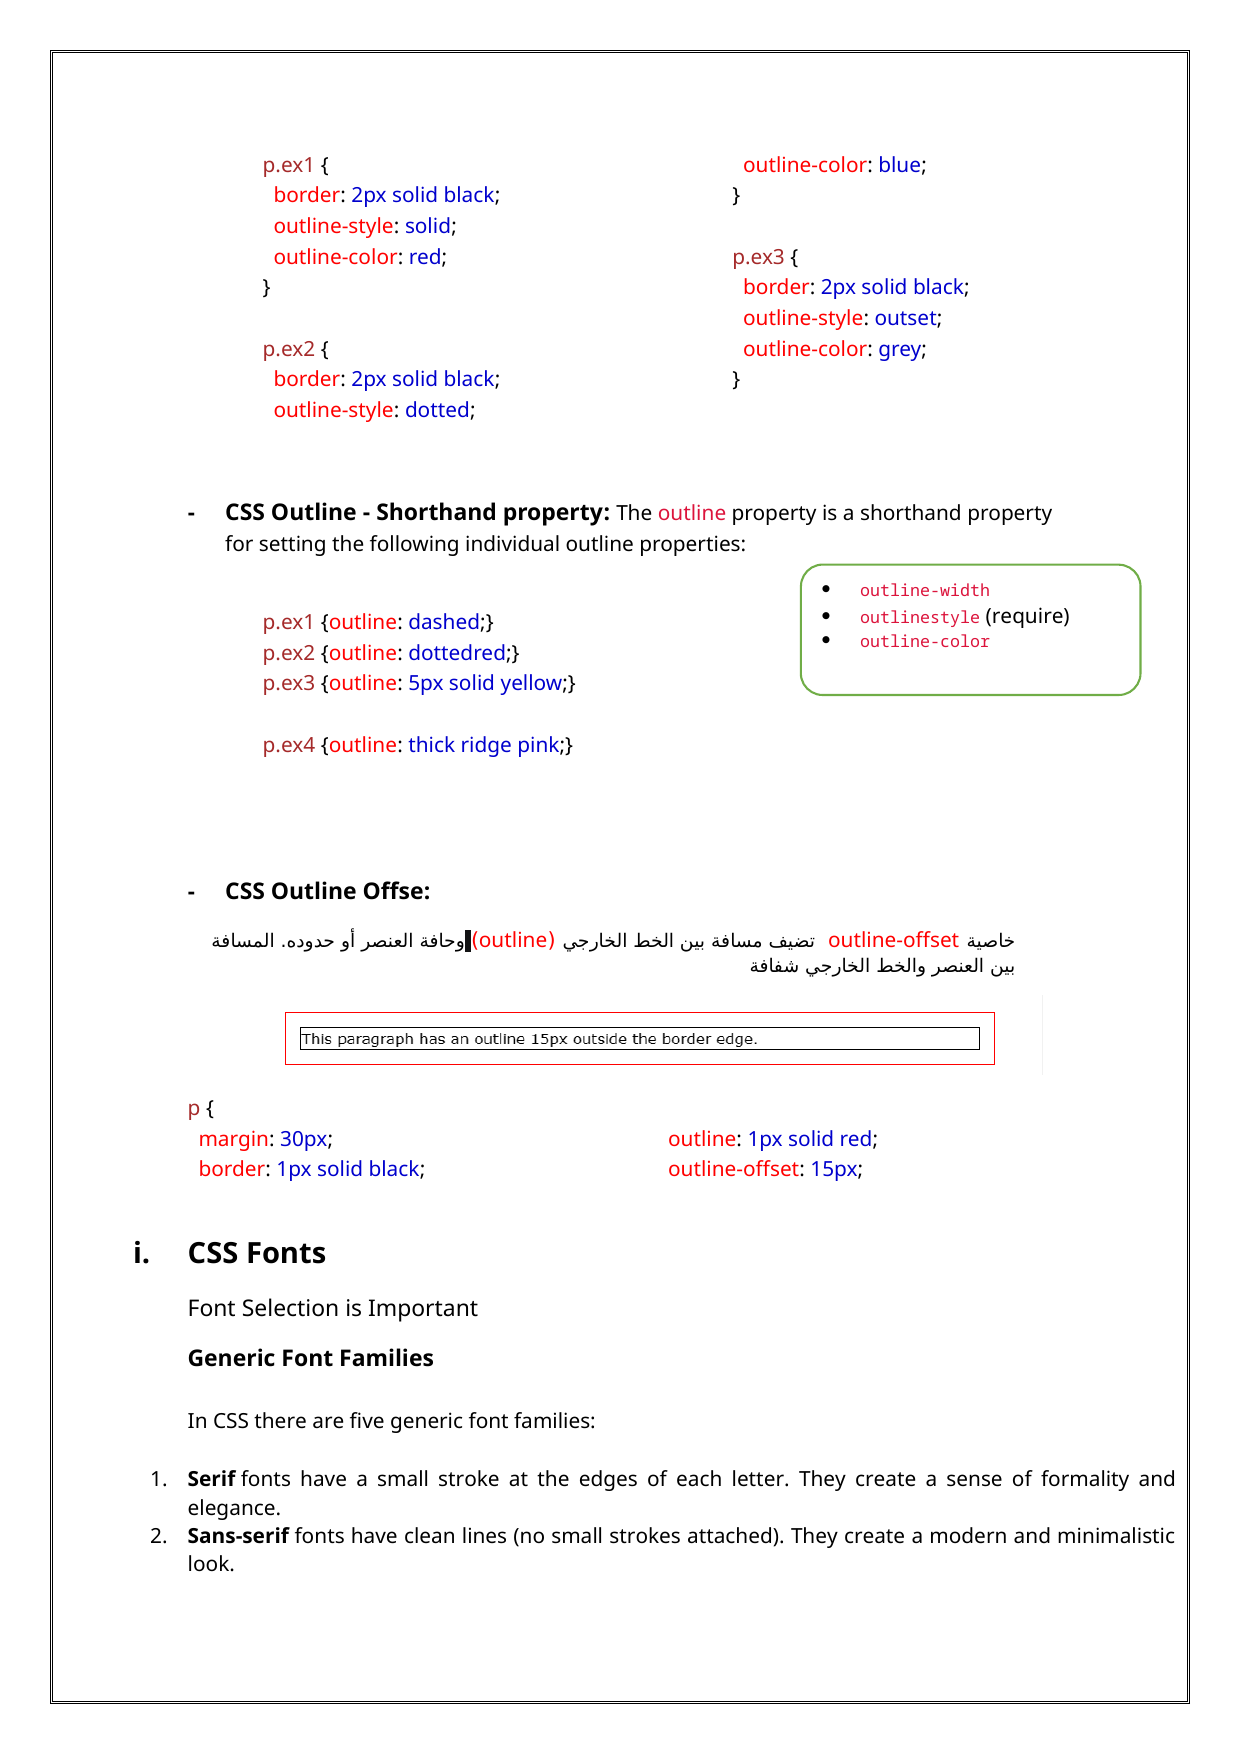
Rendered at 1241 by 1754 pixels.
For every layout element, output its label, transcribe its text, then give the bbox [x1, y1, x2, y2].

list Sans-serif fonts have clean lines (no small strokes attached). They create a modern and minimalistic look. [150, 1521, 1177, 1578]
list CSS Fonts [150, 1232, 1053, 1272]
list Serif fonts have a small stroke at the edges of each letter. They create a sense of formality and elegance. [150, 1464, 1177, 1521]
text خاصية outline-offset تضيف مسافة بين الخط الخارجي (outline) وحافة العنصر أو حدوده. المسافة بين العنصر والخط الخارجي شفافة [187, 925, 1015, 977]
text outline: 1px solid red; outline-offset: 15px; [657, 1093, 1053, 1213]
list p.ex1 { border: 2px solid black; outline-style: solid; outline-color: red; } p.ex2 { border: 2px solid black; outline-style: dotted; outline-color: blue; } p.ex3 { border: 2px solid black; outline-style: outset; outline-color: grey; } [262, 150, 583, 423]
text Generic Font Families [187, 1342, 1053, 1373]
list CSS Outline - Shorthand property: The outline property is a shorthand property for setting the following individual outline properties: [187, 496, 1053, 558]
text Font Selection is Important [187, 1292, 1053, 1323]
list CSS Outline Offse: [187, 875, 1053, 906]
picture [262, 995, 1053, 1075]
text In CSS there are five generic font families: [187, 1406, 1053, 1434]
list p.ex4 {outline: thick ridge pink;} [262, 699, 1053, 758]
list p.ex1 { border: 2px solid black; outline-style: solid; outline-color: red; } p.ex2 { border: 2px solid black; outline-style: dotted; outline-color: blue; } p.ex3 { border: 2px solid black; outline-style: outset; outline-color: grey; } [732, 150, 1053, 393]
list p.ex1 {outline: dashed;} p.ex2 {outline: dottedred;} p.ex3 {outline: 5px solid yellow;} [262, 607, 821, 697]
text p { margin: 30px; border: 1px solid black; [187, 1093, 583, 1183]
